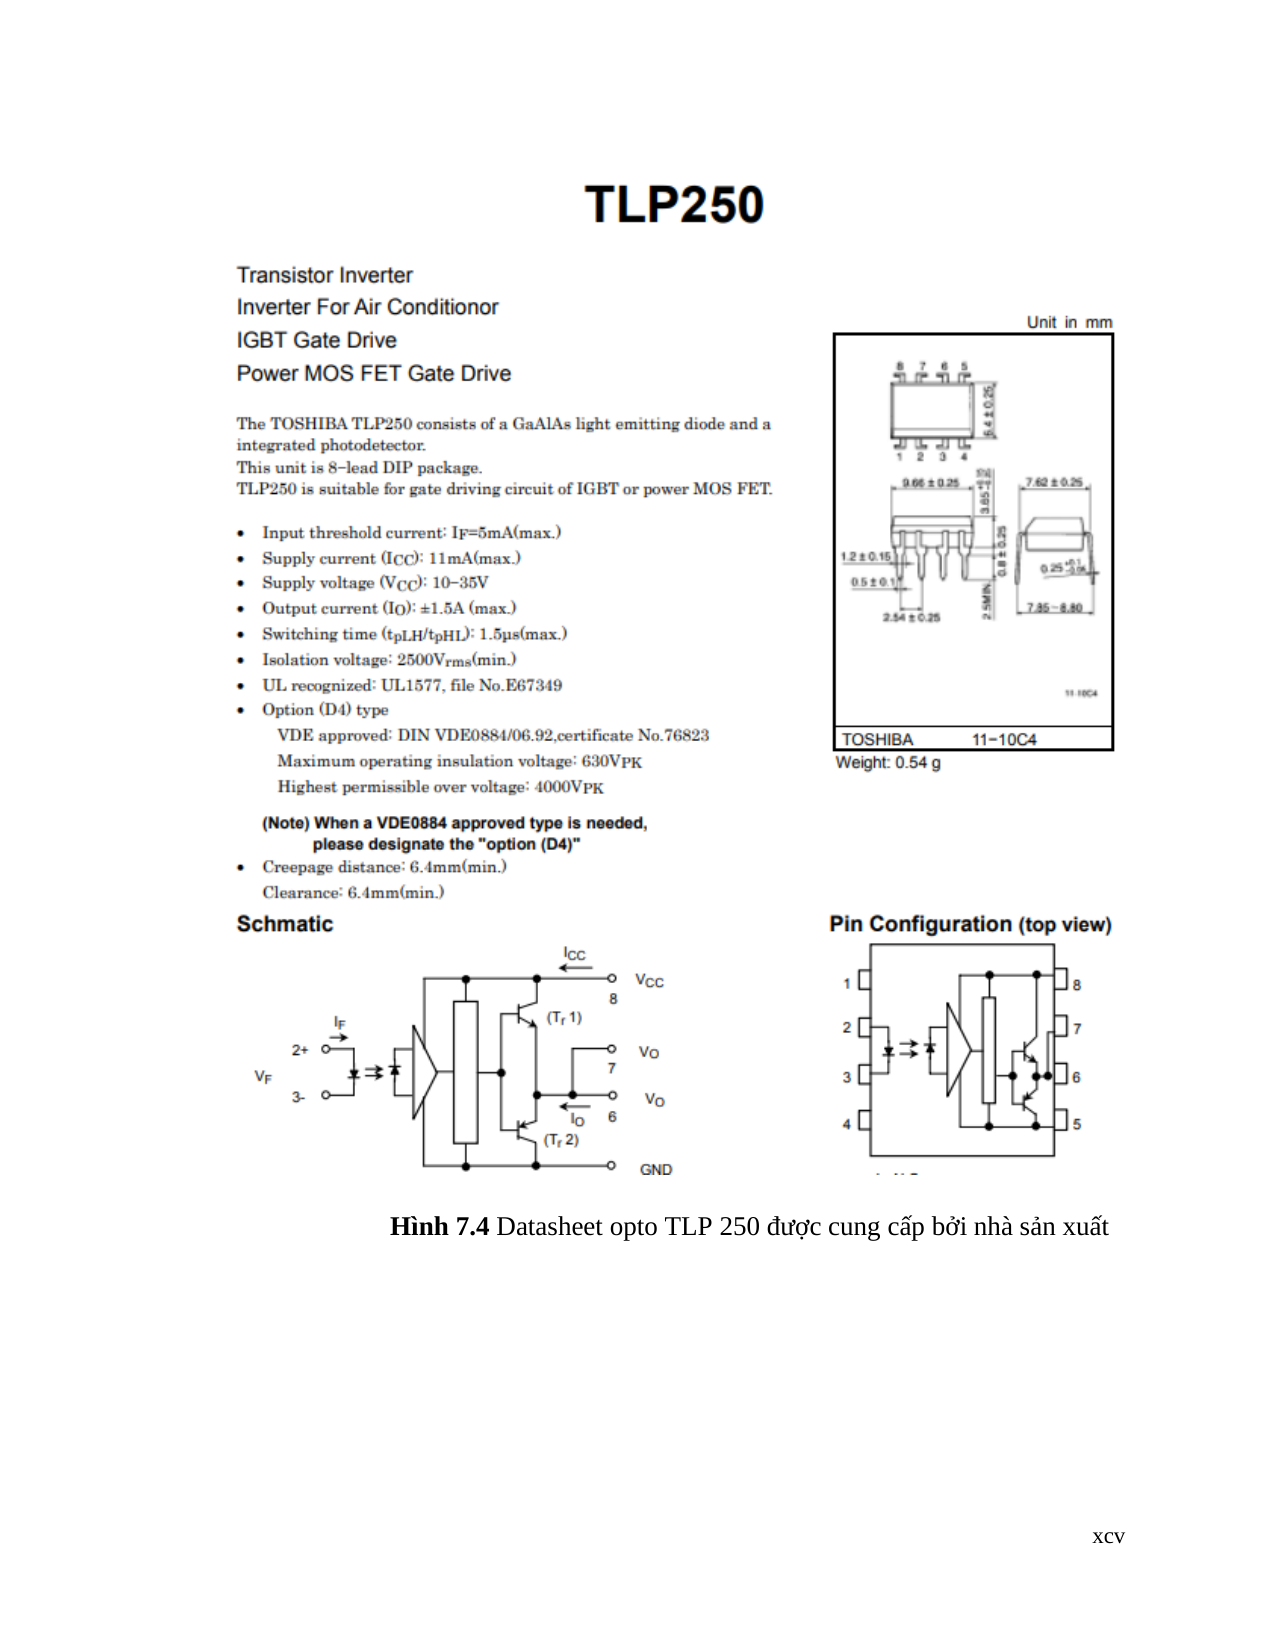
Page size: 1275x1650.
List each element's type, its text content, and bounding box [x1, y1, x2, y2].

picture [193, 183, 1169, 1175]
list Hình 7.4 Datasheet opto TLP 250 được cung cấp bởi nhà sản xuất [194, 1210, 1125, 1241]
